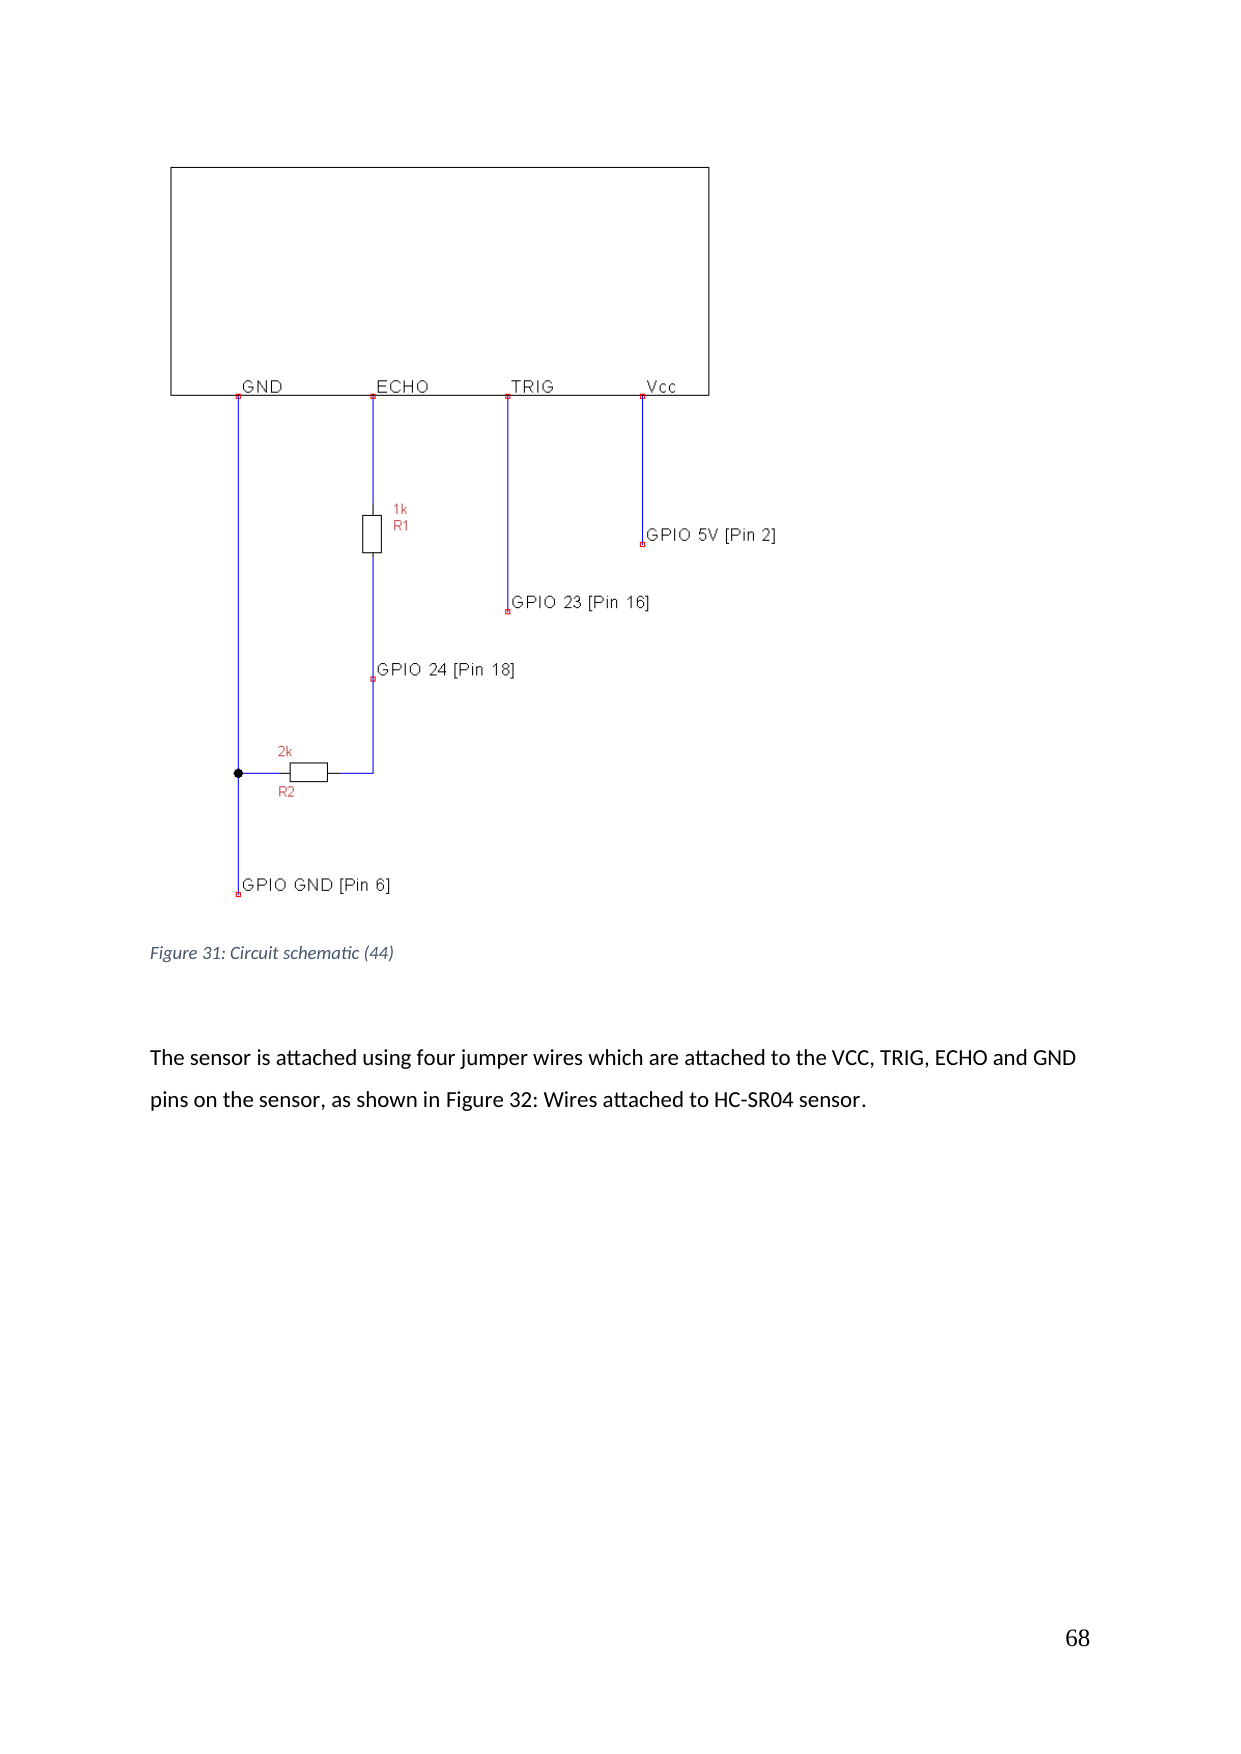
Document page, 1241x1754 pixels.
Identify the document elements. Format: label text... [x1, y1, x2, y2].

picture [150, 150, 787, 911]
text The sensor is attached using four jumper wires which are attached to the VCC, TRIG, ECHO and GND pins on the sensor, as shown in Figure 32. [150, 1043, 1090, 1113]
